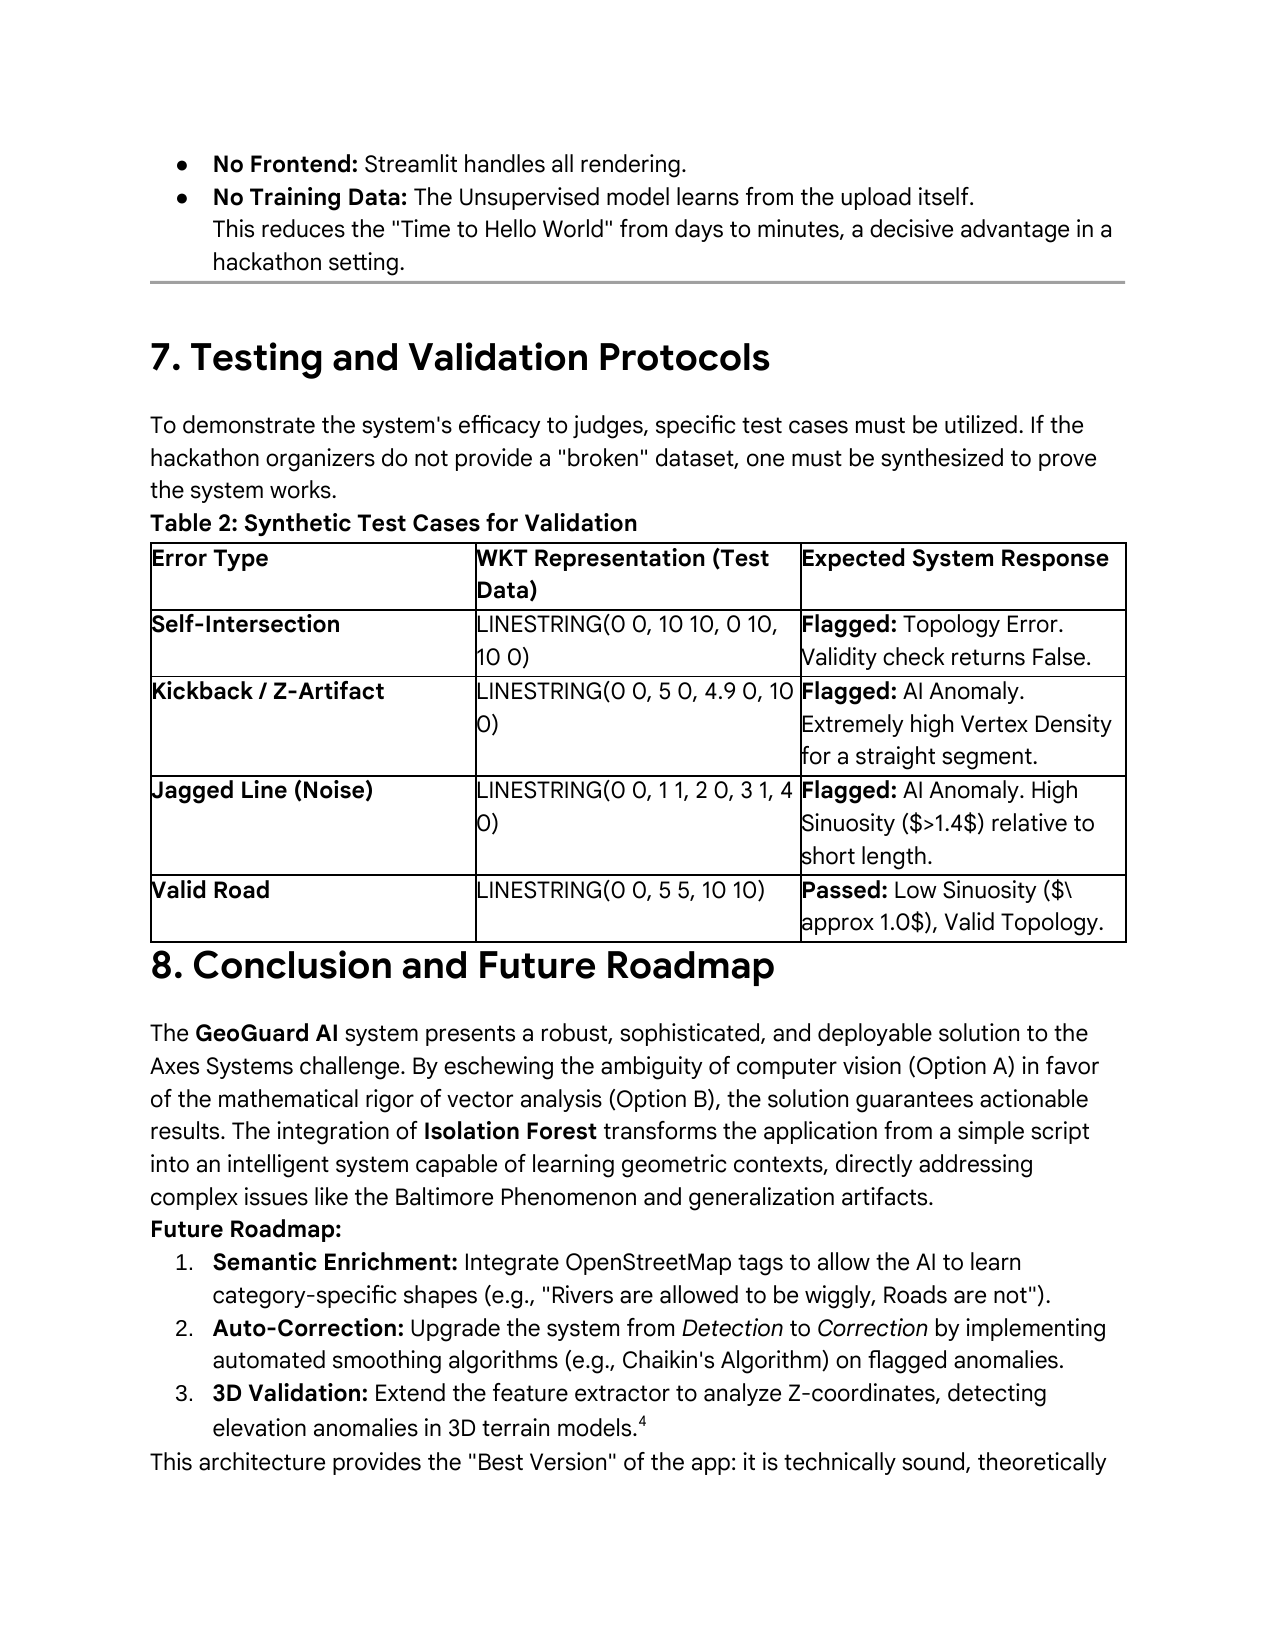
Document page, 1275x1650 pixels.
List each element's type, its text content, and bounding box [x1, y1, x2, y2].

table_cell LINESTRING(0 0, 1 1, 2 0, 3 1, 4 0) [477, 777, 800, 874]
table_header Error Type [152, 544, 475, 609]
list Auto-Correction: Upgrade the system from Detection to Correction by implementing automated smoothing algorithms (e.g., Chaikin's Algorithm) on flagged anomalies. [175, 1314, 1125, 1375]
list No Frontend: Streamlit handles all rendering. [175, 150, 1125, 179]
table_cell Kickback / Z-Artifact [152, 677, 475, 775]
table_cell Passed: Low Sinuosity ($\approx 1.0$), Valid Topology. [802, 876, 1125, 941]
table_cell Flagged: Topology Error. Validity check returns False. [802, 611, 1125, 676]
subtitle 8. Conclusion and Future Roadmap [150, 943, 1125, 989]
table_cell Jagged Line (Noise) [152, 777, 475, 874]
subtitle 7. Testing and Validation Protocols [150, 284, 1125, 381]
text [150, 1448, 1125, 1477]
table_cell Flagged: AI Anomaly. High Sinuosity ($>1.4$) relative to short length. [802, 777, 1125, 874]
table_cell LINESTRING(0 0, 10 10, 0 10, 10 0) [477, 611, 800, 676]
text The GeoGuard AI system presents a robust, sophisticated, and deployable solution to the Axes Systems challenge. By eschewing the ambiguity of computer vision (Option A) in favor of the mathematical rigor of vector analysis (Option B), the solution guarantees actionable results. The integration of Isolation Forest transforms the application from a simple script into an intelligent system capable of learning geometric contexts, directly addressing complex issues like the Baltimore Phenomenon and generalization artifacts. [150, 1019, 1125, 1212]
table_header WKT Representation (Test Data) [477, 544, 800, 609]
list No Training Data: The Unsupervised model learns from the upload itself. This reduces the "Time to Hello World" from days to minutes, a decisive advantage in a hackathon setting. [175, 183, 1125, 277]
table_cell LINESTRING(0 0, 5 0, 4.9 0, 10 0) [477, 677, 800, 775]
text Table 2: Synthetic Test Cases for Validation [150, 509, 1125, 538]
list Semantic Enrichment: Integrate OpenStreetMap tags to allow the AI to learn category-specific shapes (e.g., "Rivers are allowed to be wiggly, Roads are not"). [175, 1248, 1125, 1310]
table_cell Valid Road [152, 876, 475, 941]
table_header Expected System Response [802, 544, 1125, 609]
text To demonstrate the system's efficacy to judges, specific test cases must be utilized. If the hackathon organizers do not provide a "broken" dataset, one must be synthesized to prove the system works. [150, 411, 1125, 506]
text Future Roadmap: [150, 1216, 1125, 1244]
table_cell Flagged: AI Anomaly. Extremely high Vertex Density for a straight segment. [802, 677, 1125, 775]
table_cell Self-Intersection [152, 611, 475, 676]
list 3D Validation: Extend the feature extractor to analyze Z-coordinates, detecting elevation anomalies in 3D terrain models.4 [175, 1379, 1125, 1444]
table_cell LINESTRING(0 0, 5 5, 10 10) [477, 876, 800, 941]
